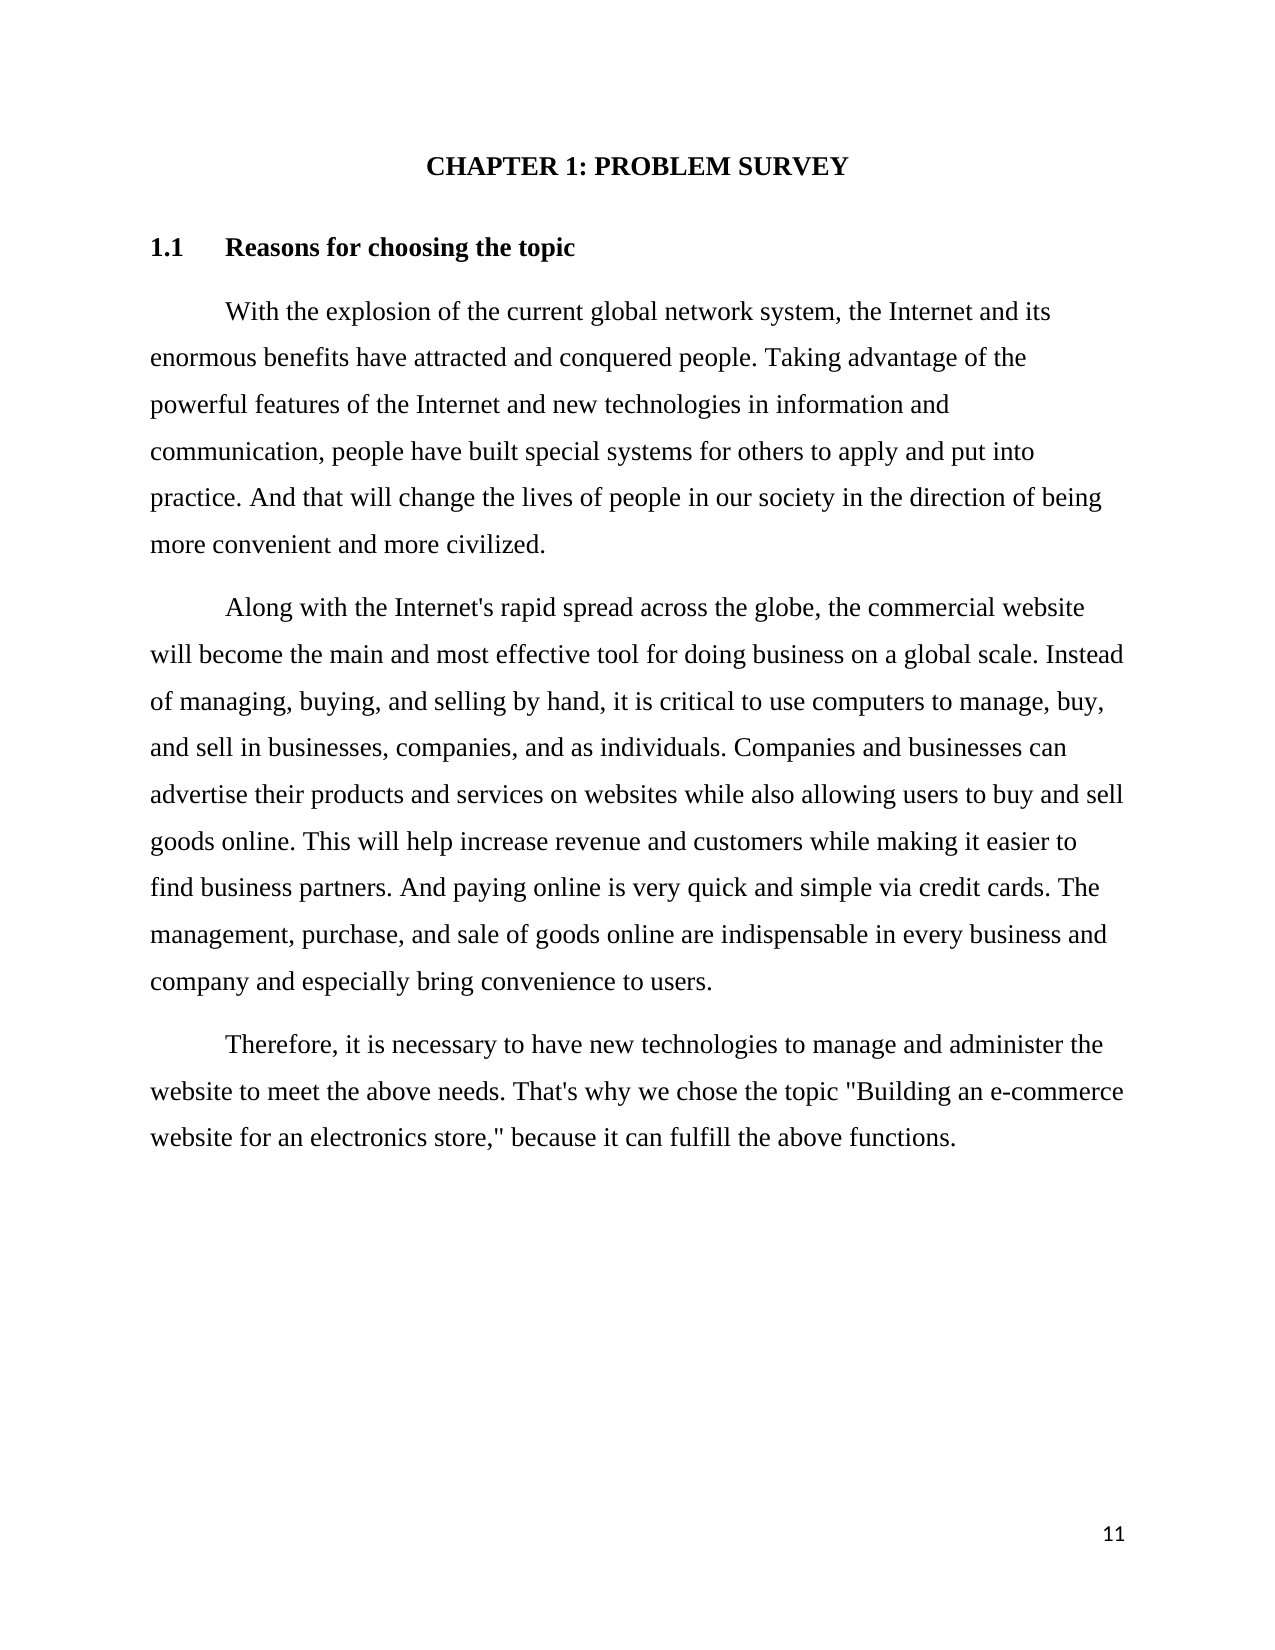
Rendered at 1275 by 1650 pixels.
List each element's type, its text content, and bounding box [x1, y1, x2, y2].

subtitle CHAPTER 1: PROBLEM SURVEY [150, 150, 1125, 181]
text With the explosion of the current global network system, the Internet and its enormous benefits have attracted and conquered people. Taking advantage of the powerful features of the Internet and new technologies in information and communication, people have built special systems for others to apply and put into practice. And that will change the lives of people in our society in the direction of being more convenient and more civilized. [150, 295, 1125, 559]
list Reasons for choosing the topic [150, 231, 1125, 262]
text Therefore, it is necessary to have new technologies to manage and administer the website to meet the above needs. That's why we chose the topic "Building an e-commerce website for an electronics store," because it can fulfill the above functions. [150, 1028, 1125, 1152]
text Along with the Internet's rapid spread across the globe, the commercial website will become the main and most effective tool for doing business on a global scale. Instead of managing, buying, and selling by hand, it is critical to use computers to manage, buy, and sell in businesses, companies, and as individuals. Companies and businesses can advertise their products and services on websites while also allowing users to buy and sell goods online. This will help increase revenue and customers while making it easier to find business partners. And paying online is very quick and simple via credit cards. The management, purchase, and sale of goods online are indispensable in every business and company and especially bring convenience to users. [150, 591, 1125, 996]
